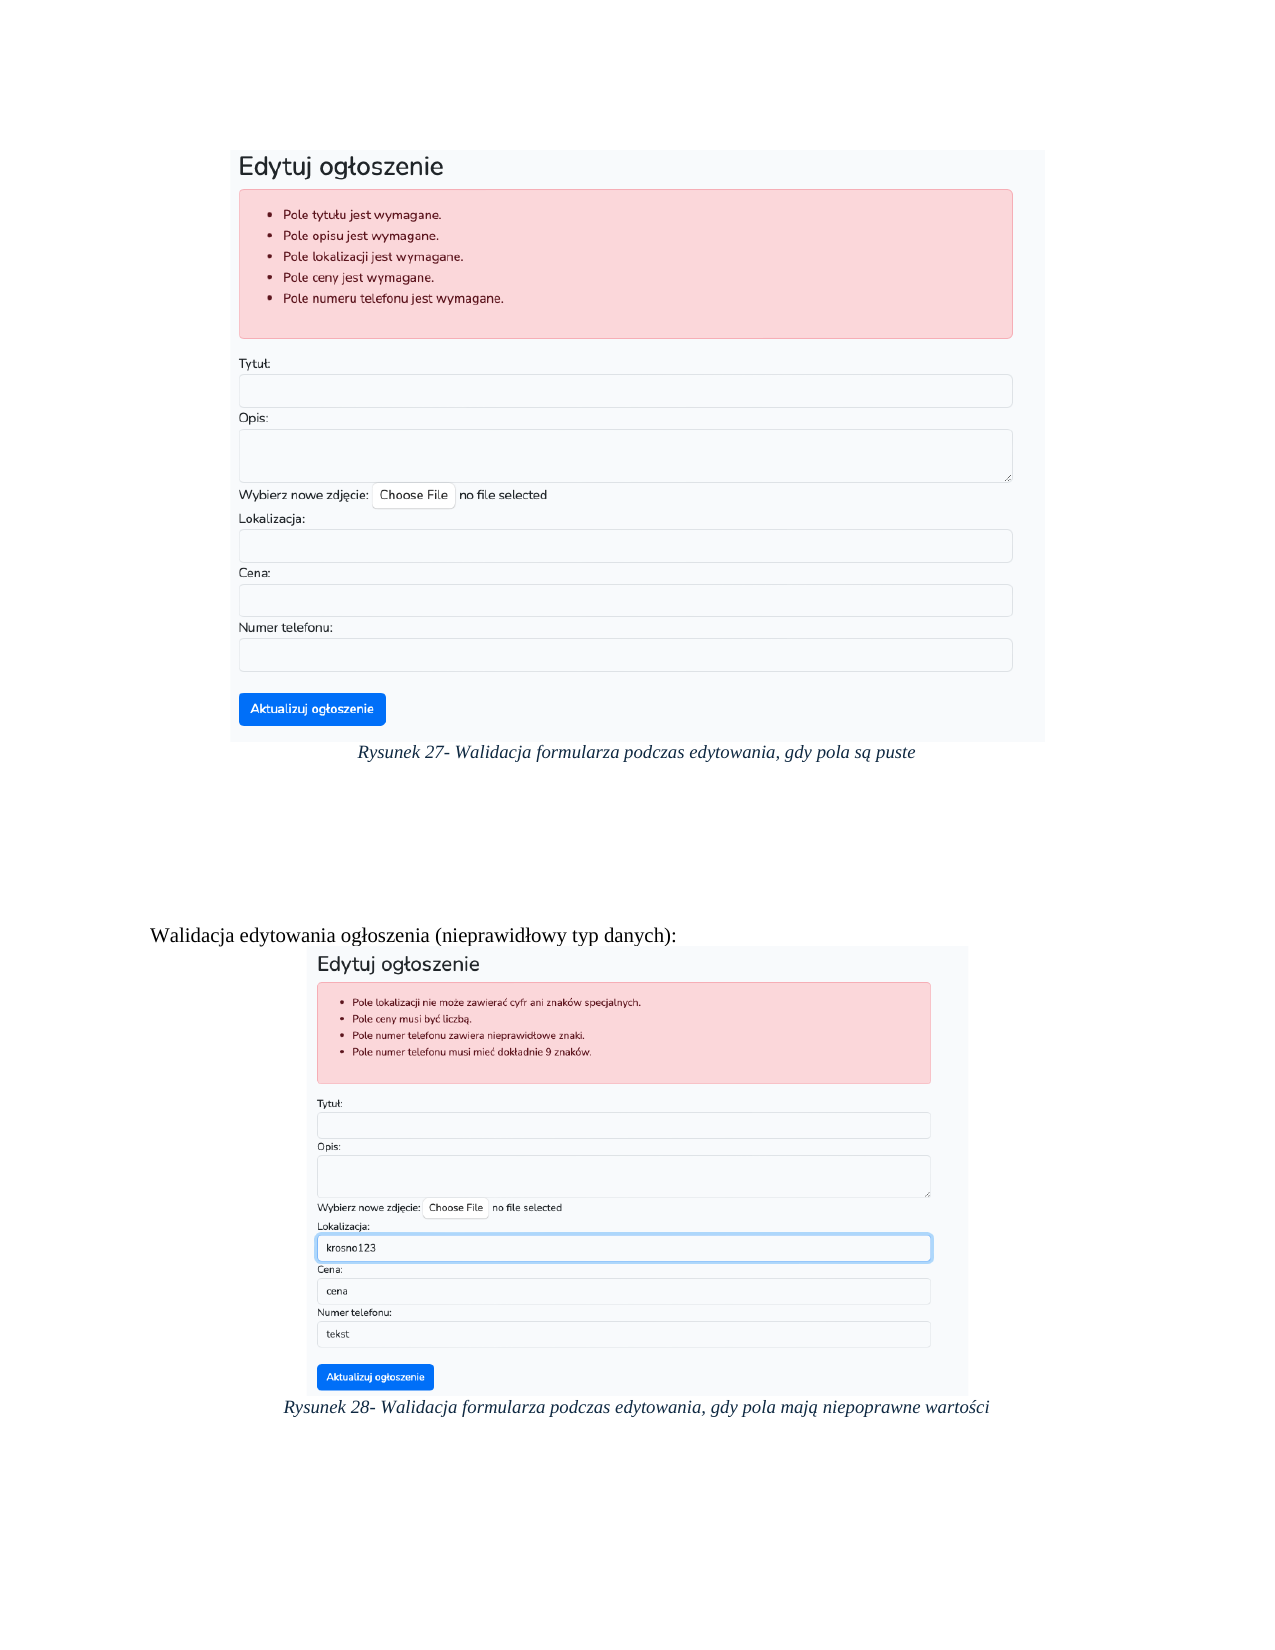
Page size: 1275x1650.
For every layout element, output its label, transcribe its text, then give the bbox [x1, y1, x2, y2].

text Rysunek 28- Walidacja formularza podczas edytowania, gdy pola mają niepoprawne wartości [150, 1396, 1125, 1417]
picture [306, 946, 969, 1396]
text Walidacja edytowania ogłoszenia (nieprawidłowy typ danych): [150, 923, 1125, 947]
text Rysunek 27- Walidacja formularza podczas edytowania, gdy pola są puste [150, 741, 1125, 763]
picture [230, 150, 1045, 742]
